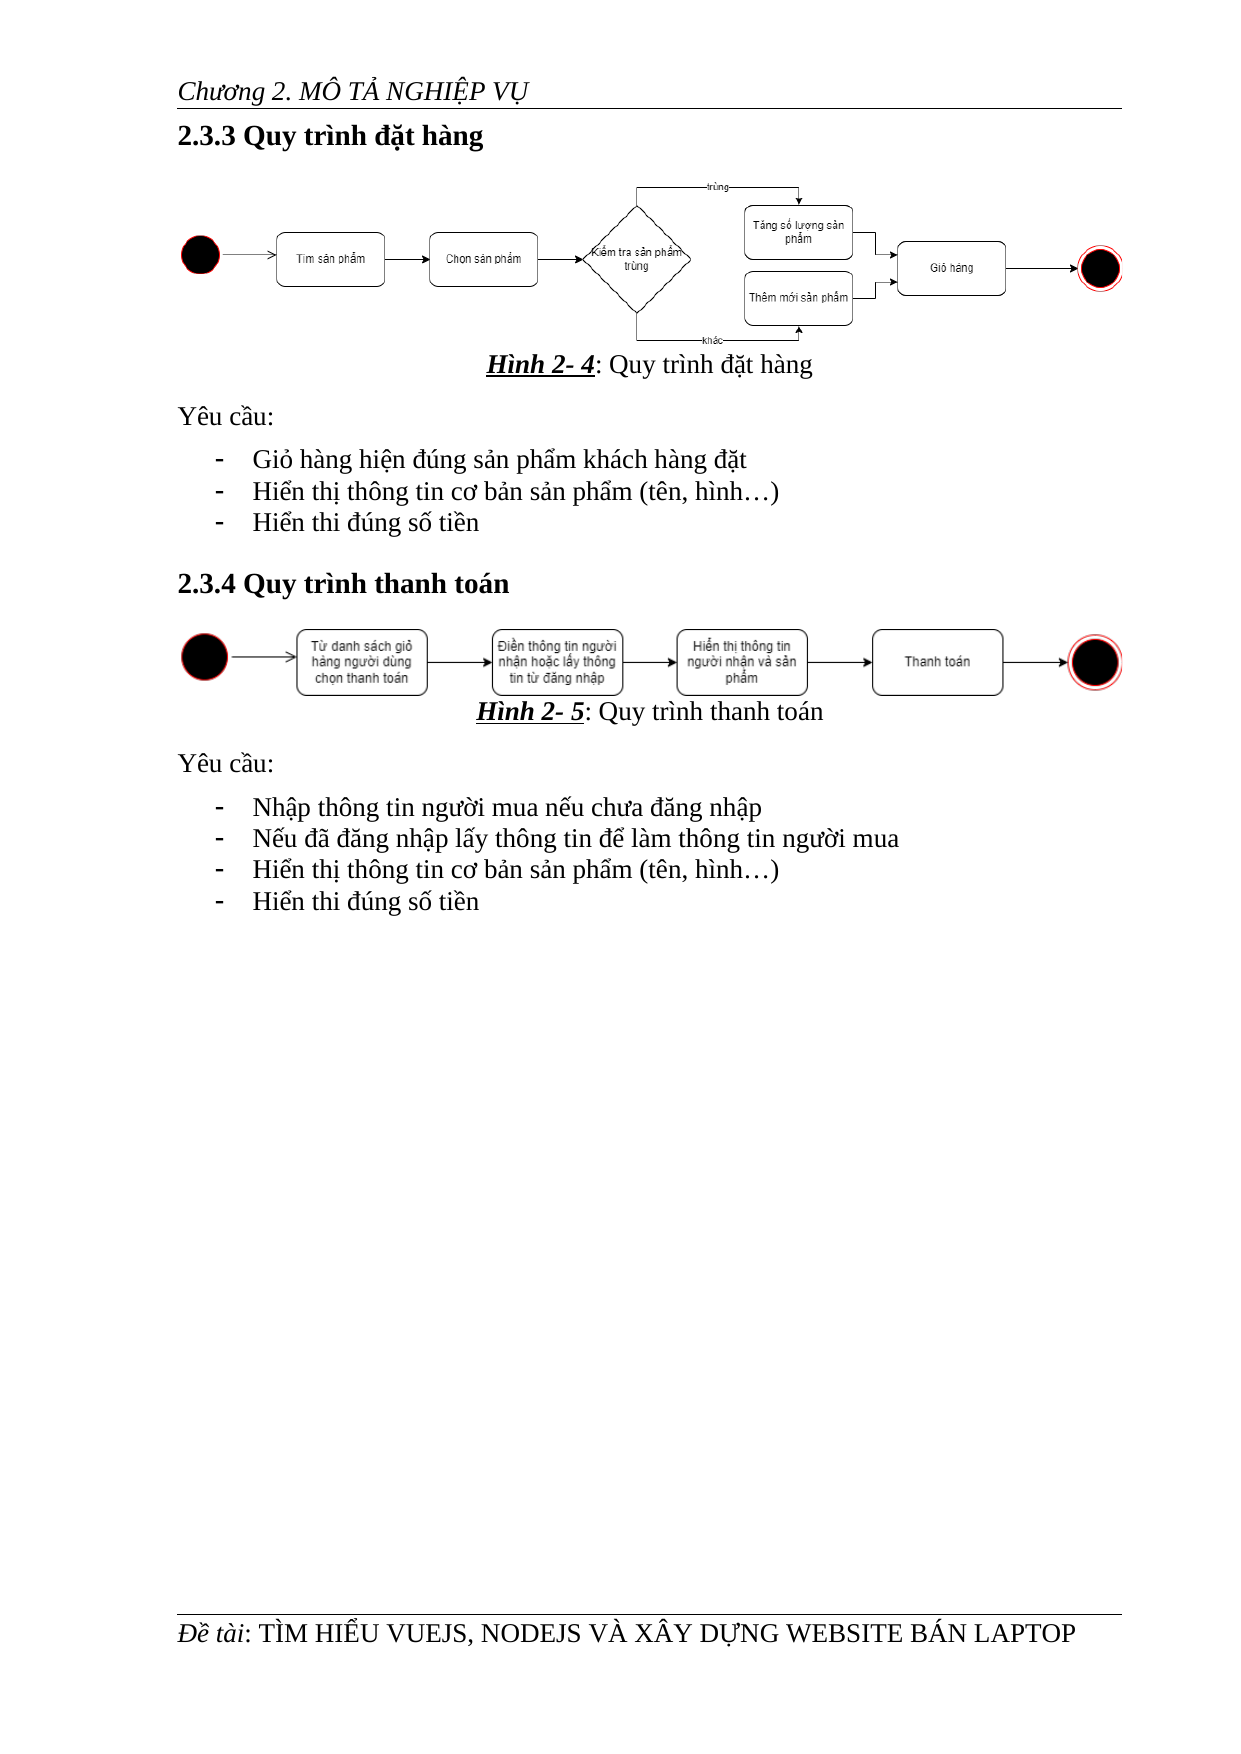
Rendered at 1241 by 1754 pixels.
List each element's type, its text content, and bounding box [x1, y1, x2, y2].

text Yêu cầu: [177, 400, 1122, 431]
picture [177, 180, 1123, 348]
subtitle 2.3.3 Quy trình đặt hàng [177, 118, 1122, 152]
list Giỏ hàng hiện đúng sản phẩm khách hàng đặt [215, 444, 1122, 475]
list Hiển thi đúng số tiền [215, 885, 1122, 916]
list Hiển thị thông tin cơ bản sản phẩm (tên, hình…) [215, 853, 1122, 885]
text Hình 2- 5: Quy trình thanh toán [177, 696, 1122, 727]
subtitle 2.3.4 Quy trình thanh toán [177, 567, 1122, 600]
list Hiển thị thông tin cơ bản sản phẩm (tên, hình…) [215, 475, 1122, 506]
text Yêu cầu: [177, 747, 1122, 778]
text Hình 2- 4: Quy trình đặt hàng [177, 348, 1122, 379]
list Nhập thông tin người mua nếu chưa đăng nhập [215, 791, 1122, 822]
list Nếu đã đăng nhập lấy thông tin để làm thông tin người mua [215, 822, 1122, 853]
picture [177, 629, 1123, 696]
list Hiển thi đúng số tiền [215, 506, 1122, 537]
